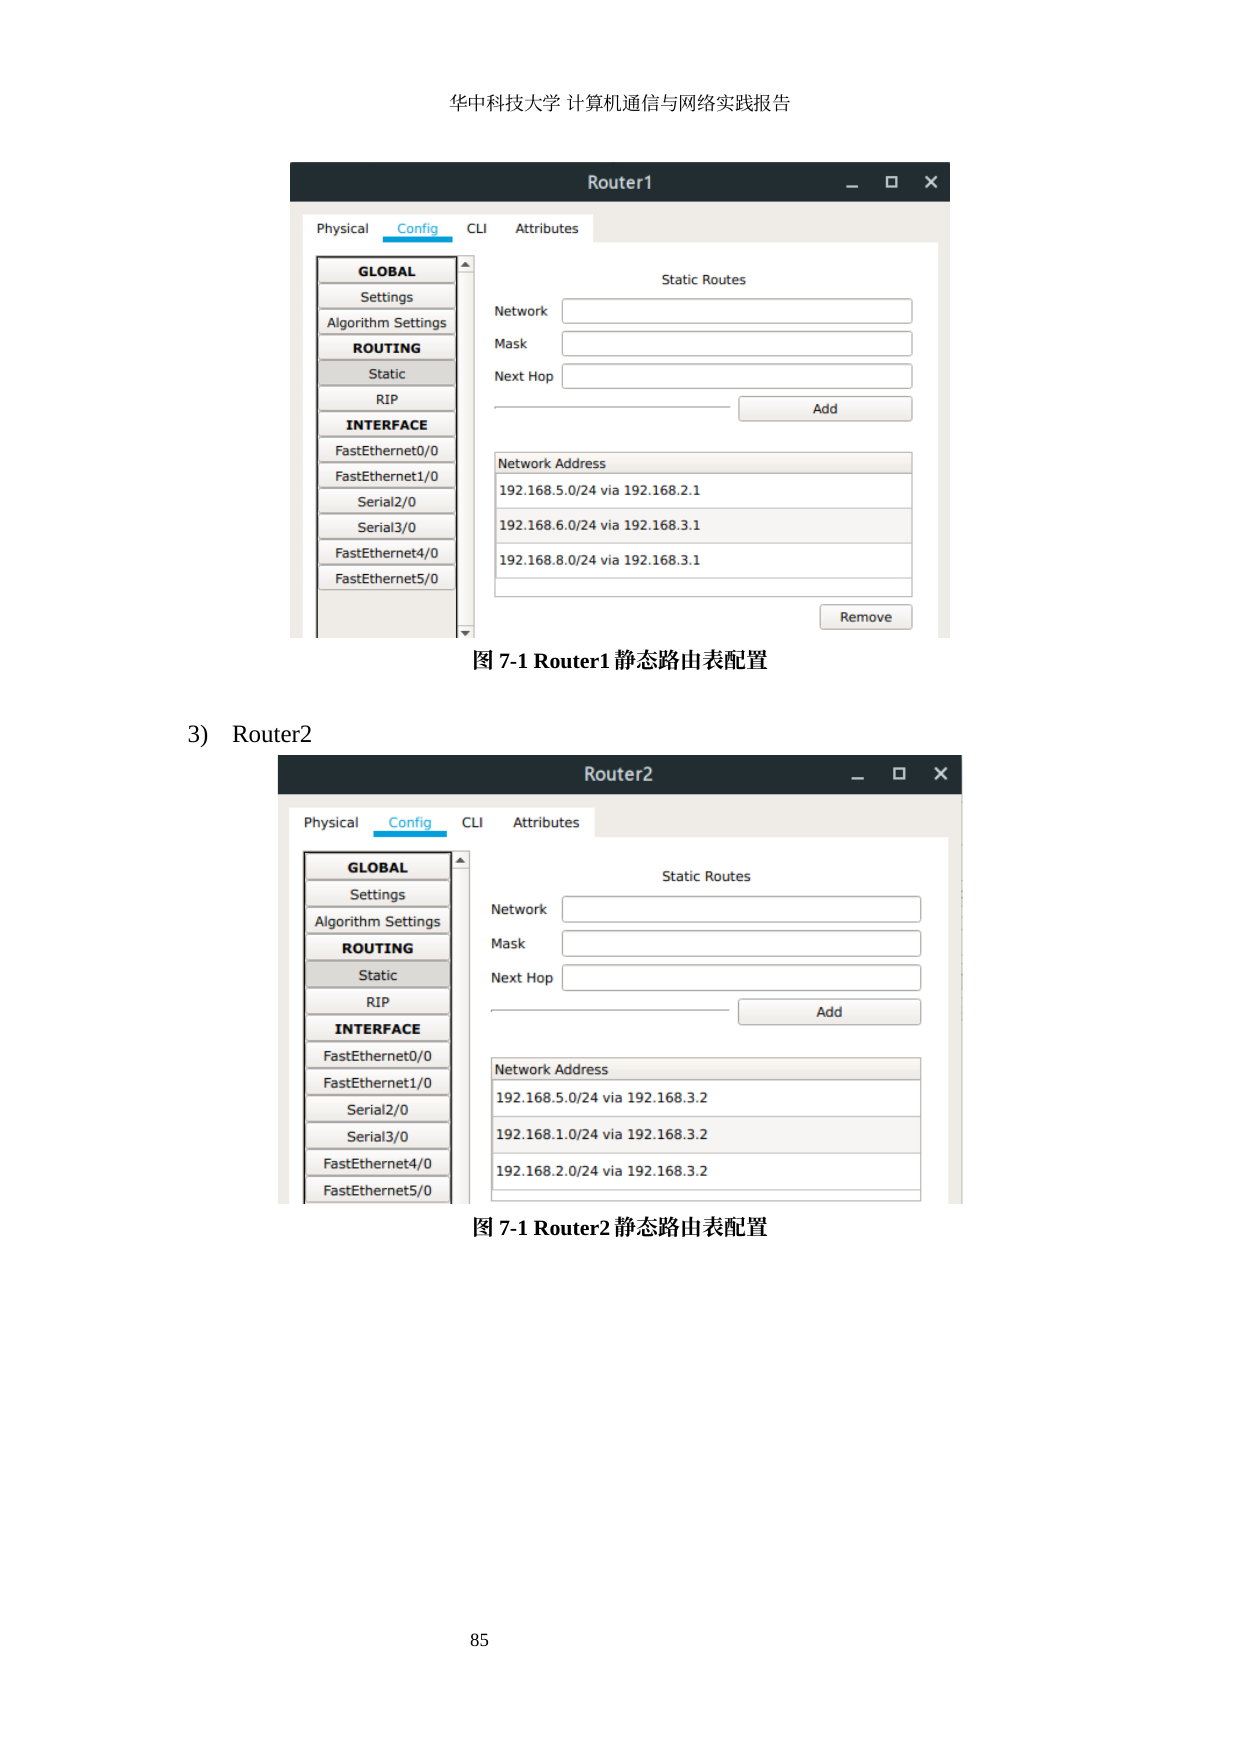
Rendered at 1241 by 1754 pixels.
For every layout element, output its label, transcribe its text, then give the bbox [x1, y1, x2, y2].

picture [277, 755, 963, 1204]
text 图7-1 Router2静态路由表配置 [187, 1210, 1053, 1242]
list Router2 [187, 719, 1053, 748]
picture [290, 162, 950, 638]
text 图7-1 Router1静态路由表配置 [187, 644, 1053, 675]
